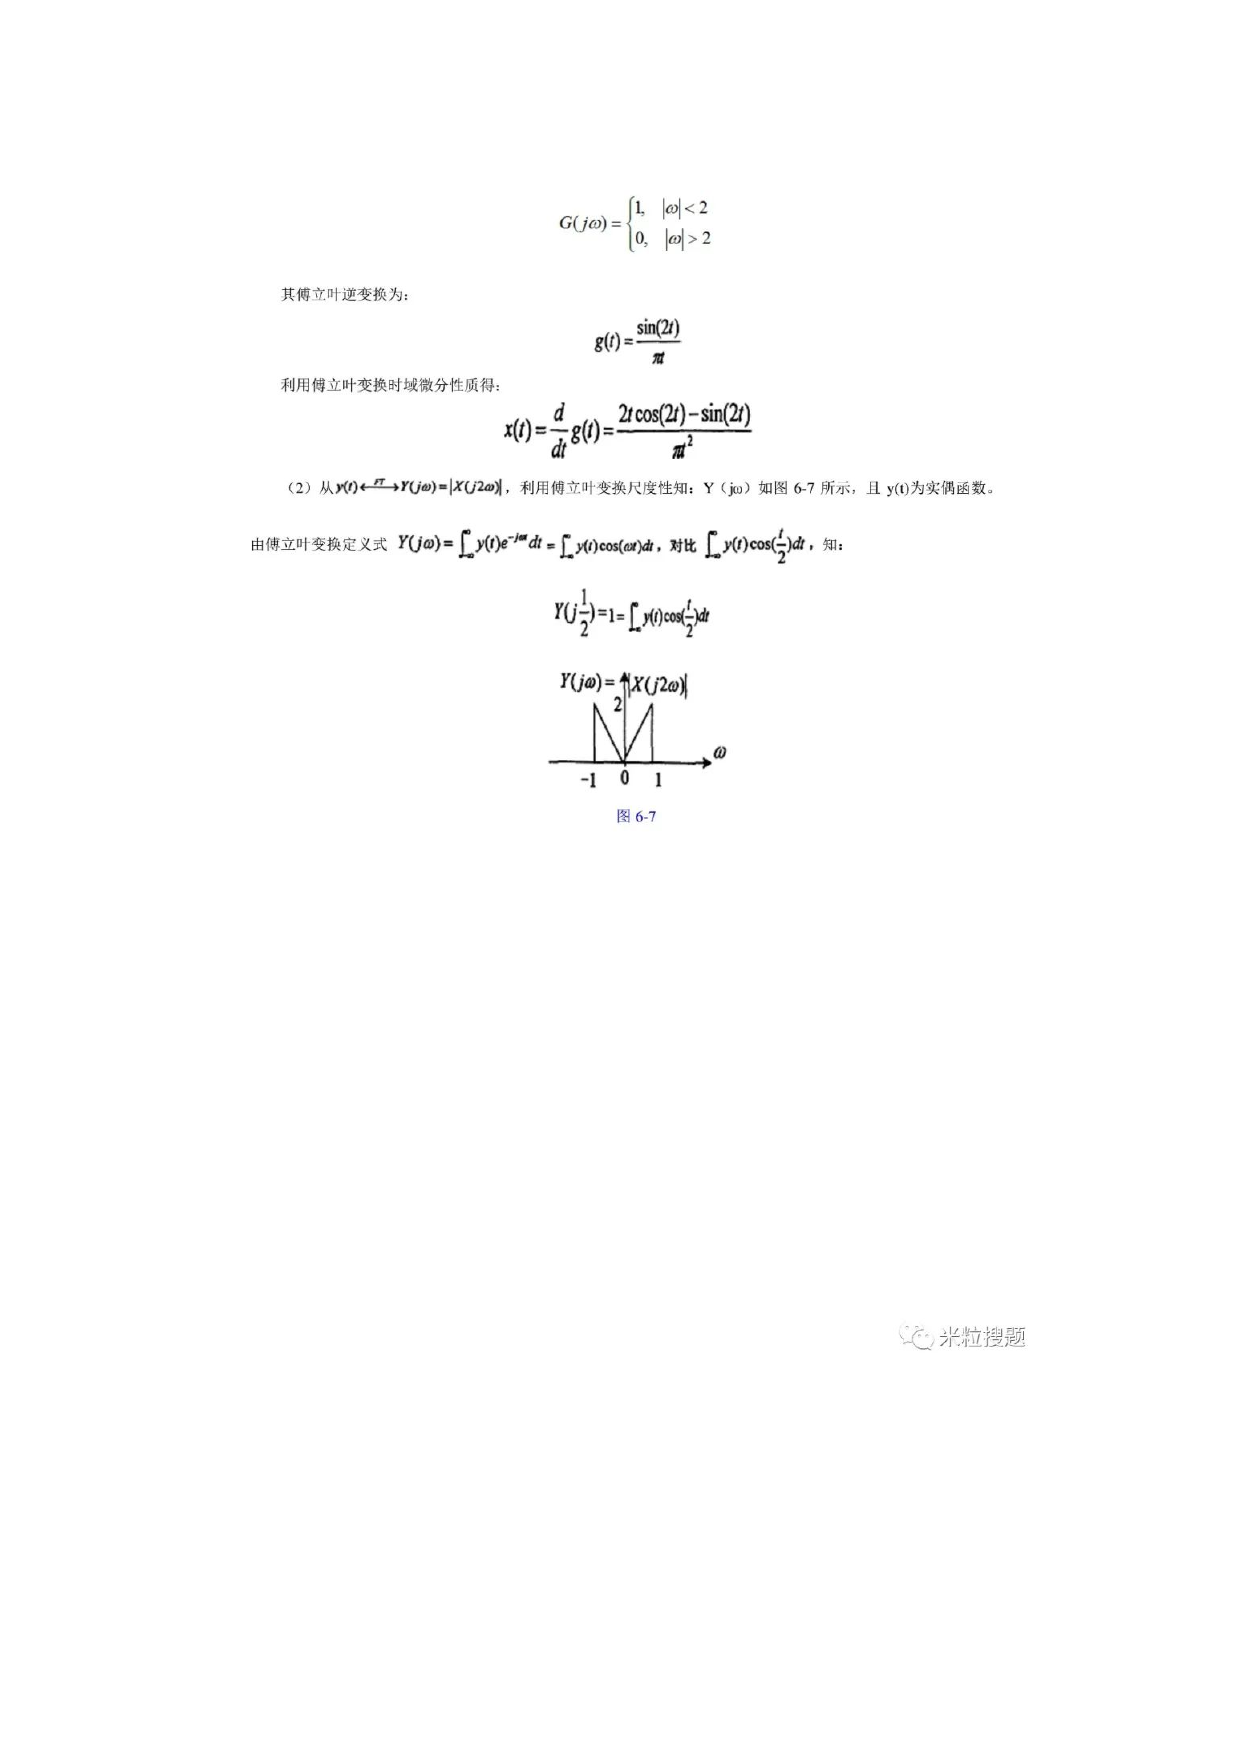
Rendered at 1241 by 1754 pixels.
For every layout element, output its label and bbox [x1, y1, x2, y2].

picture [187, 152, 1053, 1375]
